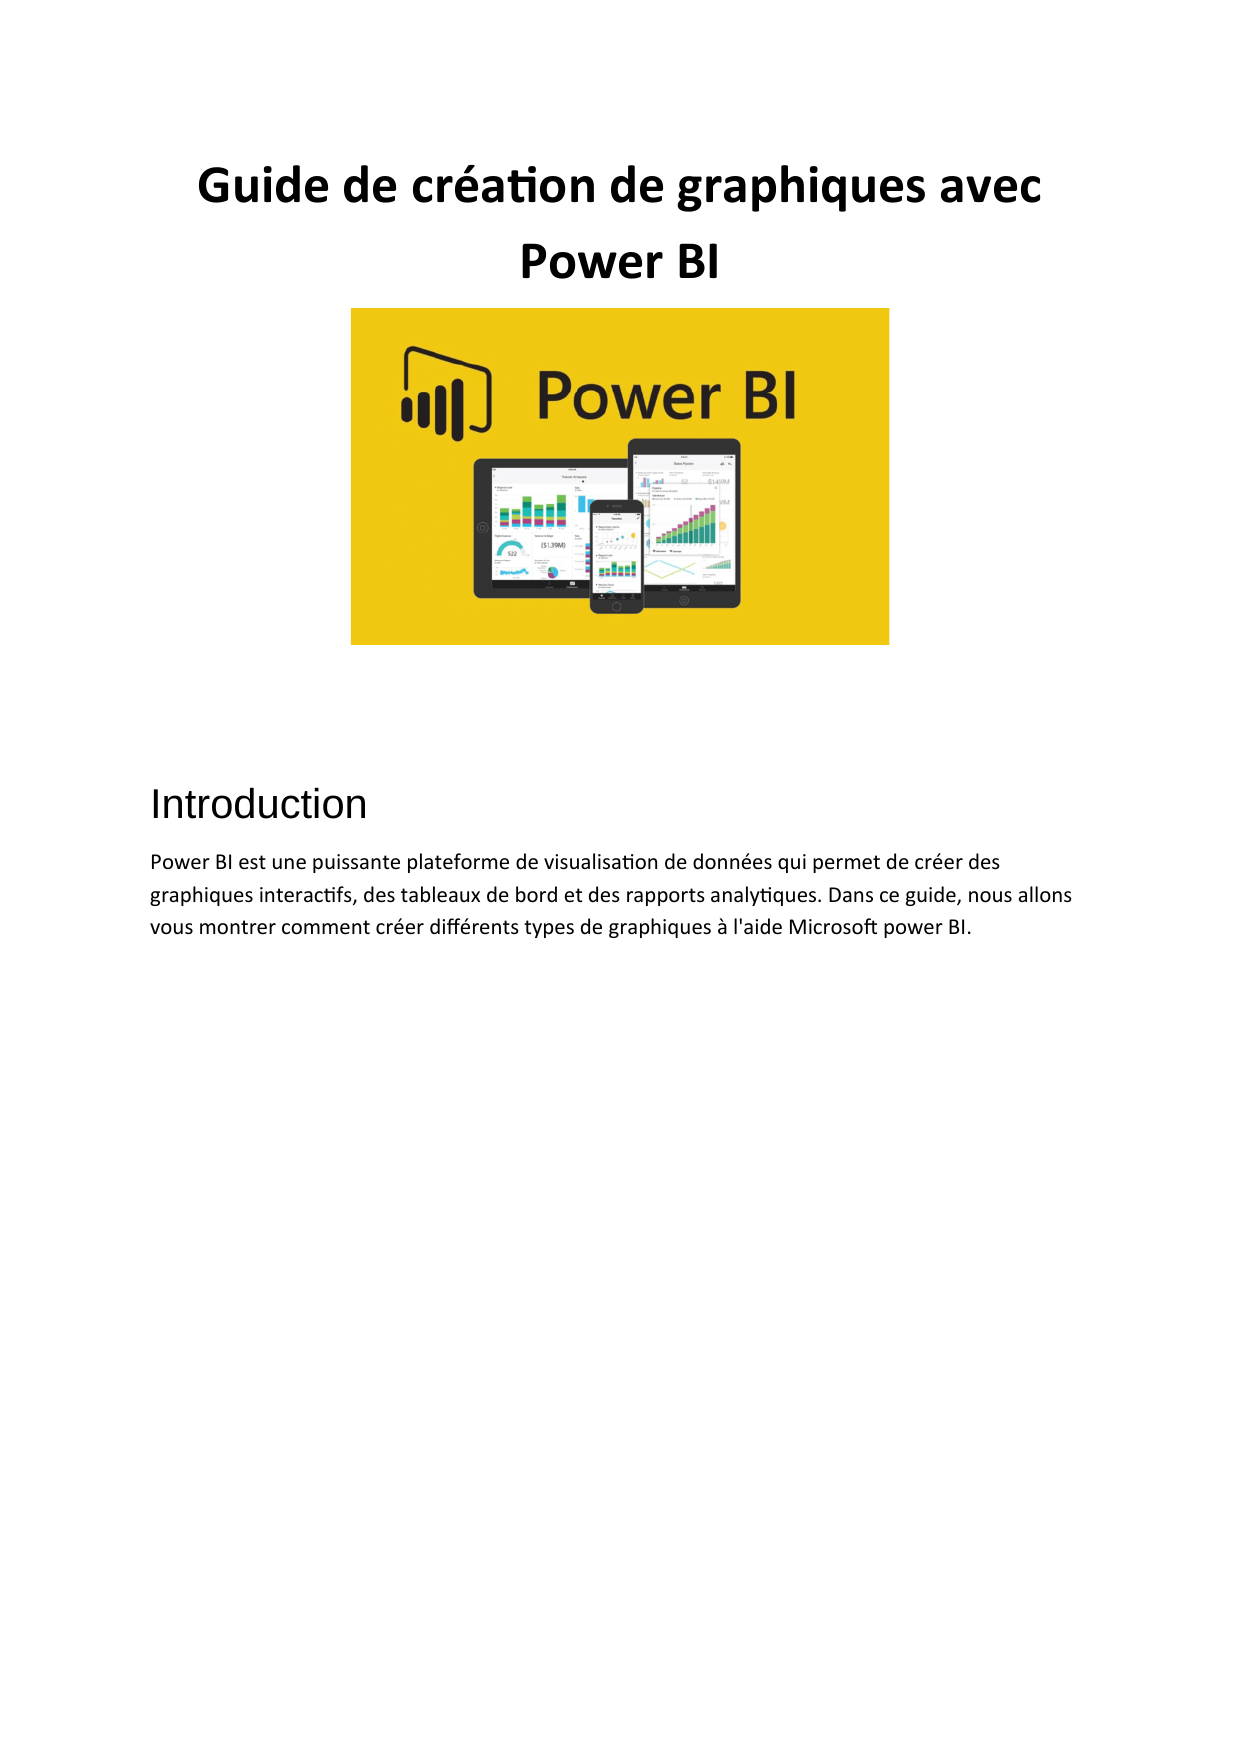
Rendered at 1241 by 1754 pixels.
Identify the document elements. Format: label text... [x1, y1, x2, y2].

title Guide de création de graphiques avec Power BI [150, 150, 1090, 292]
text Power BI est une puissante plateforme de visualisation de données qui permet de créer des graphiques interactifs, des tableaux de bord et des rapports analytiques. Dans ce guide, nous allons vous montrer comment créer différents types de graphiques à l'aide Microsoft power BI. [150, 847, 1090, 940]
subtitle Introduction [150, 780, 1090, 828]
picture [350, 308, 890, 645]
